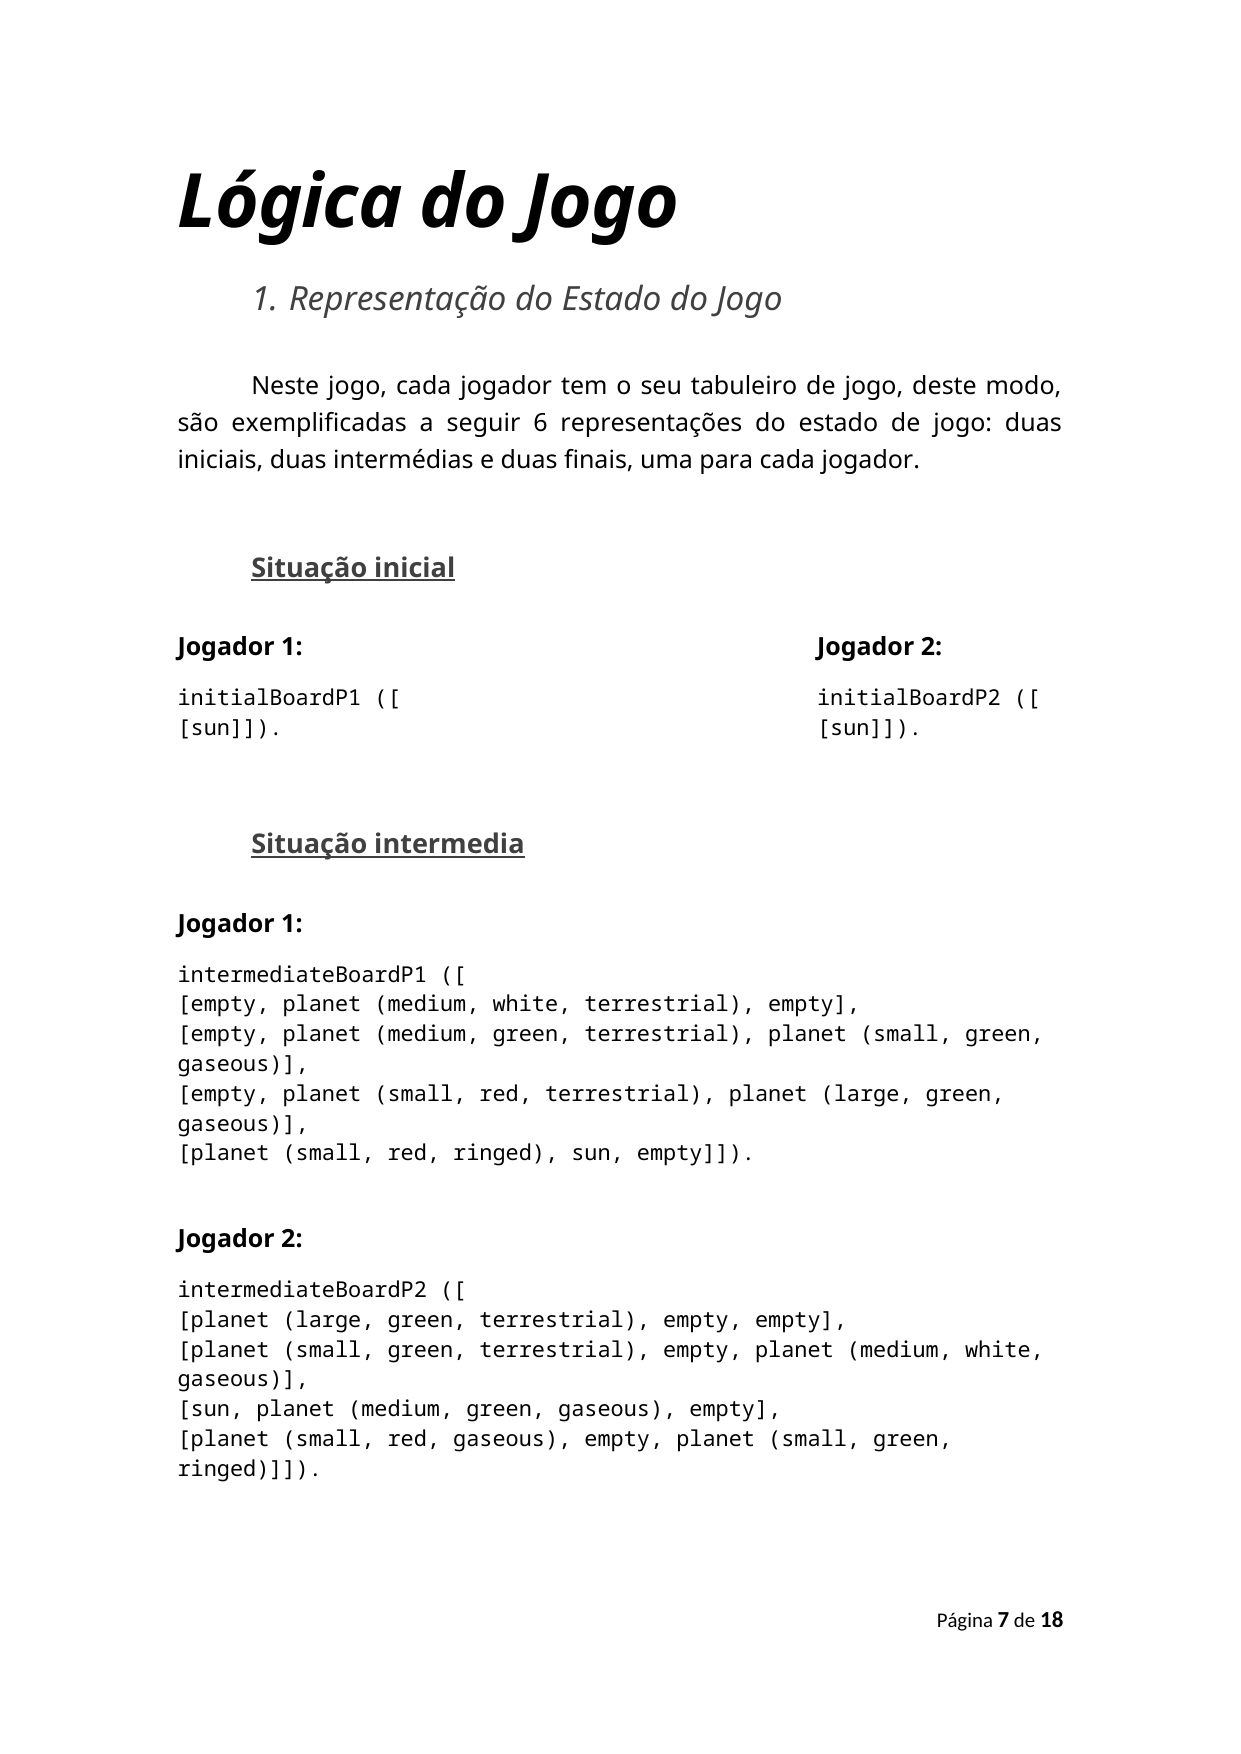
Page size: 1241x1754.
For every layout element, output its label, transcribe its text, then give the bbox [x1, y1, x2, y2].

text [sun]]). [177, 712, 423, 742]
text [sun, planet (medium, green, gaseous), empty], [177, 1393, 1063, 1423]
text [empty, planet (medium, white, terrestrial), empty], [177, 988, 1063, 1018]
text [planet (small, red, gaseous), empty, planet (small, green, ringed)]]). [177, 1423, 1063, 1483]
text Jogador 1: [177, 905, 1063, 939]
text Jogador 1: [177, 629, 423, 663]
text Lógica do Jogo [177, 148, 1063, 250]
text [planet (large, green, terrestrial), empty, empty], [177, 1304, 1063, 1334]
text Neste jogo, cada jogador tem o seu tabuleiro de jogo, deste modo, são exemplificadas a seguir 6 representações do estado de jogo: duas iniciais, duas intermédias e duas finais, uma para cada jogador. [177, 368, 1063, 476]
text Jogador 2: [817, 629, 1063, 663]
text Situação intermedia [177, 825, 1063, 862]
text intermediateBoardP2 ([ [177, 1274, 1063, 1304]
text [sun]]). [817, 712, 1063, 742]
text Situação inicial [177, 548, 1063, 585]
text [empty, planet (medium, green, terrestrial), planet (small, green, gaseous)], [177, 1018, 1063, 1078]
list Representação do Estado do Jogo [251, 275, 1063, 320]
text initialBoardP2 ([ [817, 682, 1063, 712]
text initialBoardP1 ([ [177, 682, 423, 712]
text intermediateBoardP1 ([ [177, 959, 1063, 988]
text [empty, planet (small, red, terrestrial), planet (large, green, gaseous)], [177, 1078, 1063, 1137]
text [planet (small, green, terrestrial), empty, planet (medium, white, gaseous)], [177, 1334, 1063, 1393]
text Jogador 2: [177, 1221, 1063, 1255]
text [planet (small, red, ringed), sun, empty]]). [177, 1137, 1063, 1167]
